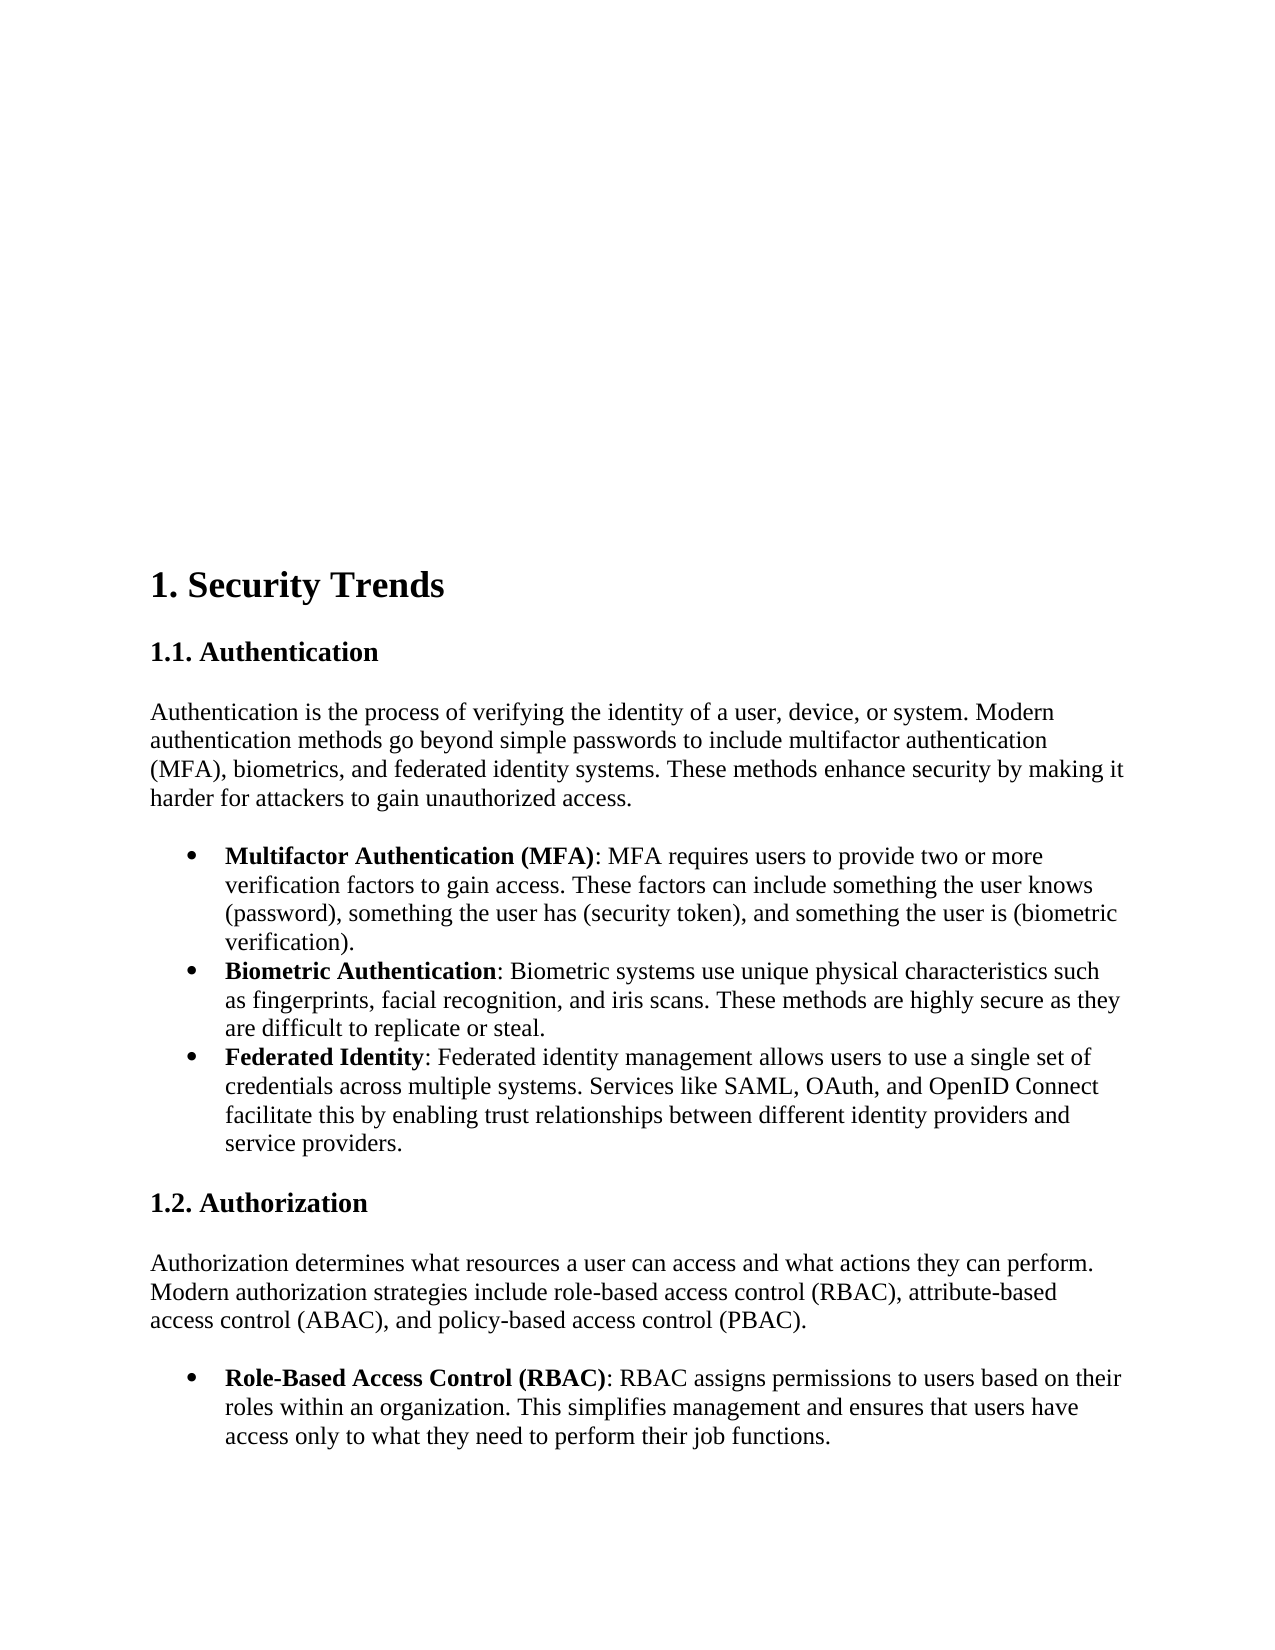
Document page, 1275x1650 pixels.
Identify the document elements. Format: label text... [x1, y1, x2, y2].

text 1.2. Authorization [150, 1186, 1125, 1219]
text 1.1. Authentication [150, 635, 1125, 668]
text 1. Security Trends [150, 563, 1125, 606]
text Authentication is the process of verifying the identity of a user, device, or system. Modern authentication methods go beyond simple passwords to include multifactor authentication (MFA), biometrics, and federated identity systems. These methods enhance security by making it harder for attackers to gain unauthorized access. [150, 697, 1125, 812]
list Federated Identity: Federated identity management allows users to use a single set of credentials across multiple systems. Services like SAML, OAuth, and OpenID Connect facilitate this by enabling trust relationships between different identity providers and service providers. [187, 1042, 1125, 1157]
list Role-Based Access Control (RBAC): RBAC assigns permissions to users based on their roles within an organization. This simplifies management and ensures that users have access only to what they need to perform their job functions. [187, 1363, 1125, 1449]
list Multifactor Authentication (MFA): MFA requires users to provide two or more verification factors to gain access. These factors can include something the user knows (password), something the user has (security token), and something the user is (biometric verification). [187, 841, 1125, 956]
text Authorization determines what resources a user can access and what actions they can perform. Modern authorization strategies include role-based access control (RBAC), attribute-based access control (ABAC), and policy-based access control (PBAC). [150, 1248, 1125, 1334]
list Biometric Authentication: Biometric systems use unique physical characteristics such as fingerprints, facial recognition, and iris scans. These methods are highly secure as they are difficult to replicate or steal. [187, 956, 1125, 1042]
